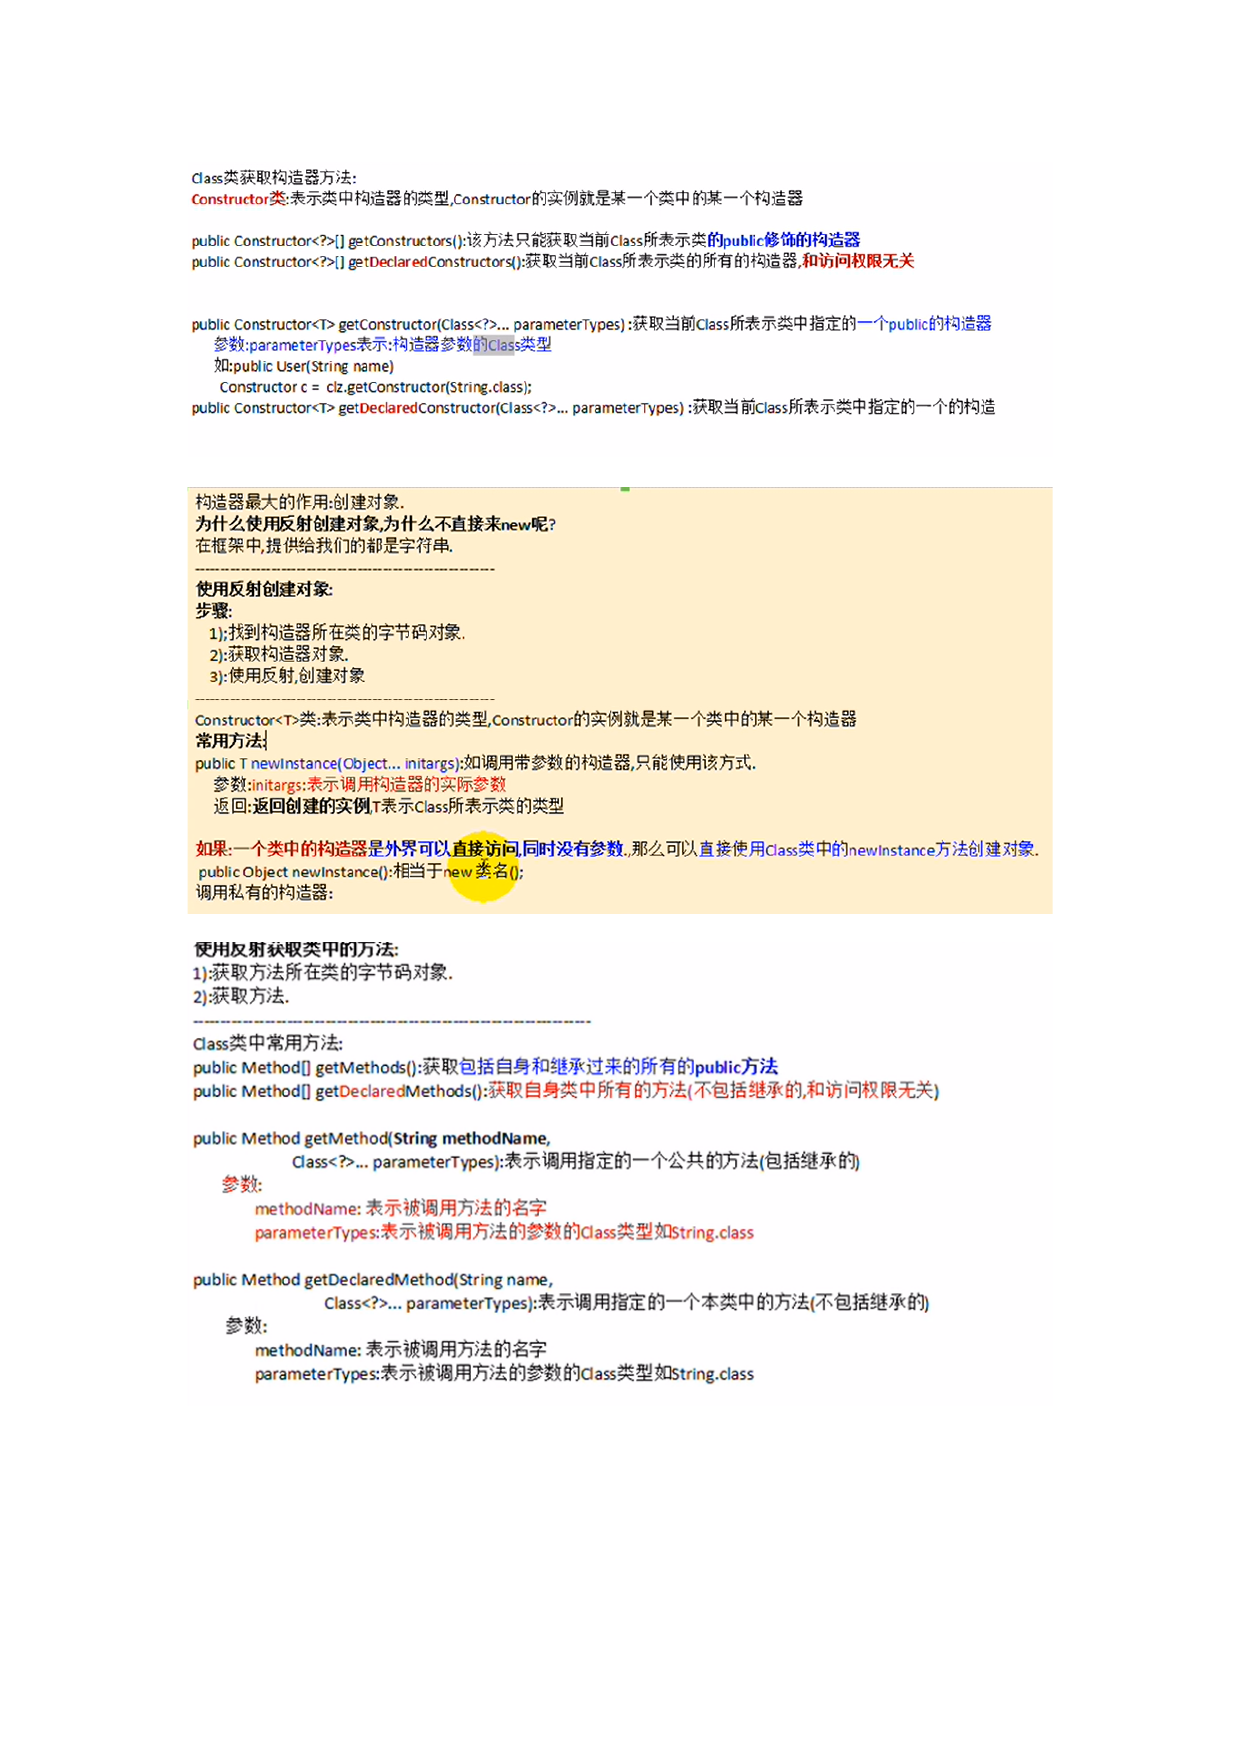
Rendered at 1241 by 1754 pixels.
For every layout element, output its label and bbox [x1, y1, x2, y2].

picture [187, 162, 1053, 457]
picture [187, 942, 1053, 1406]
picture [187, 487, 1053, 914]
